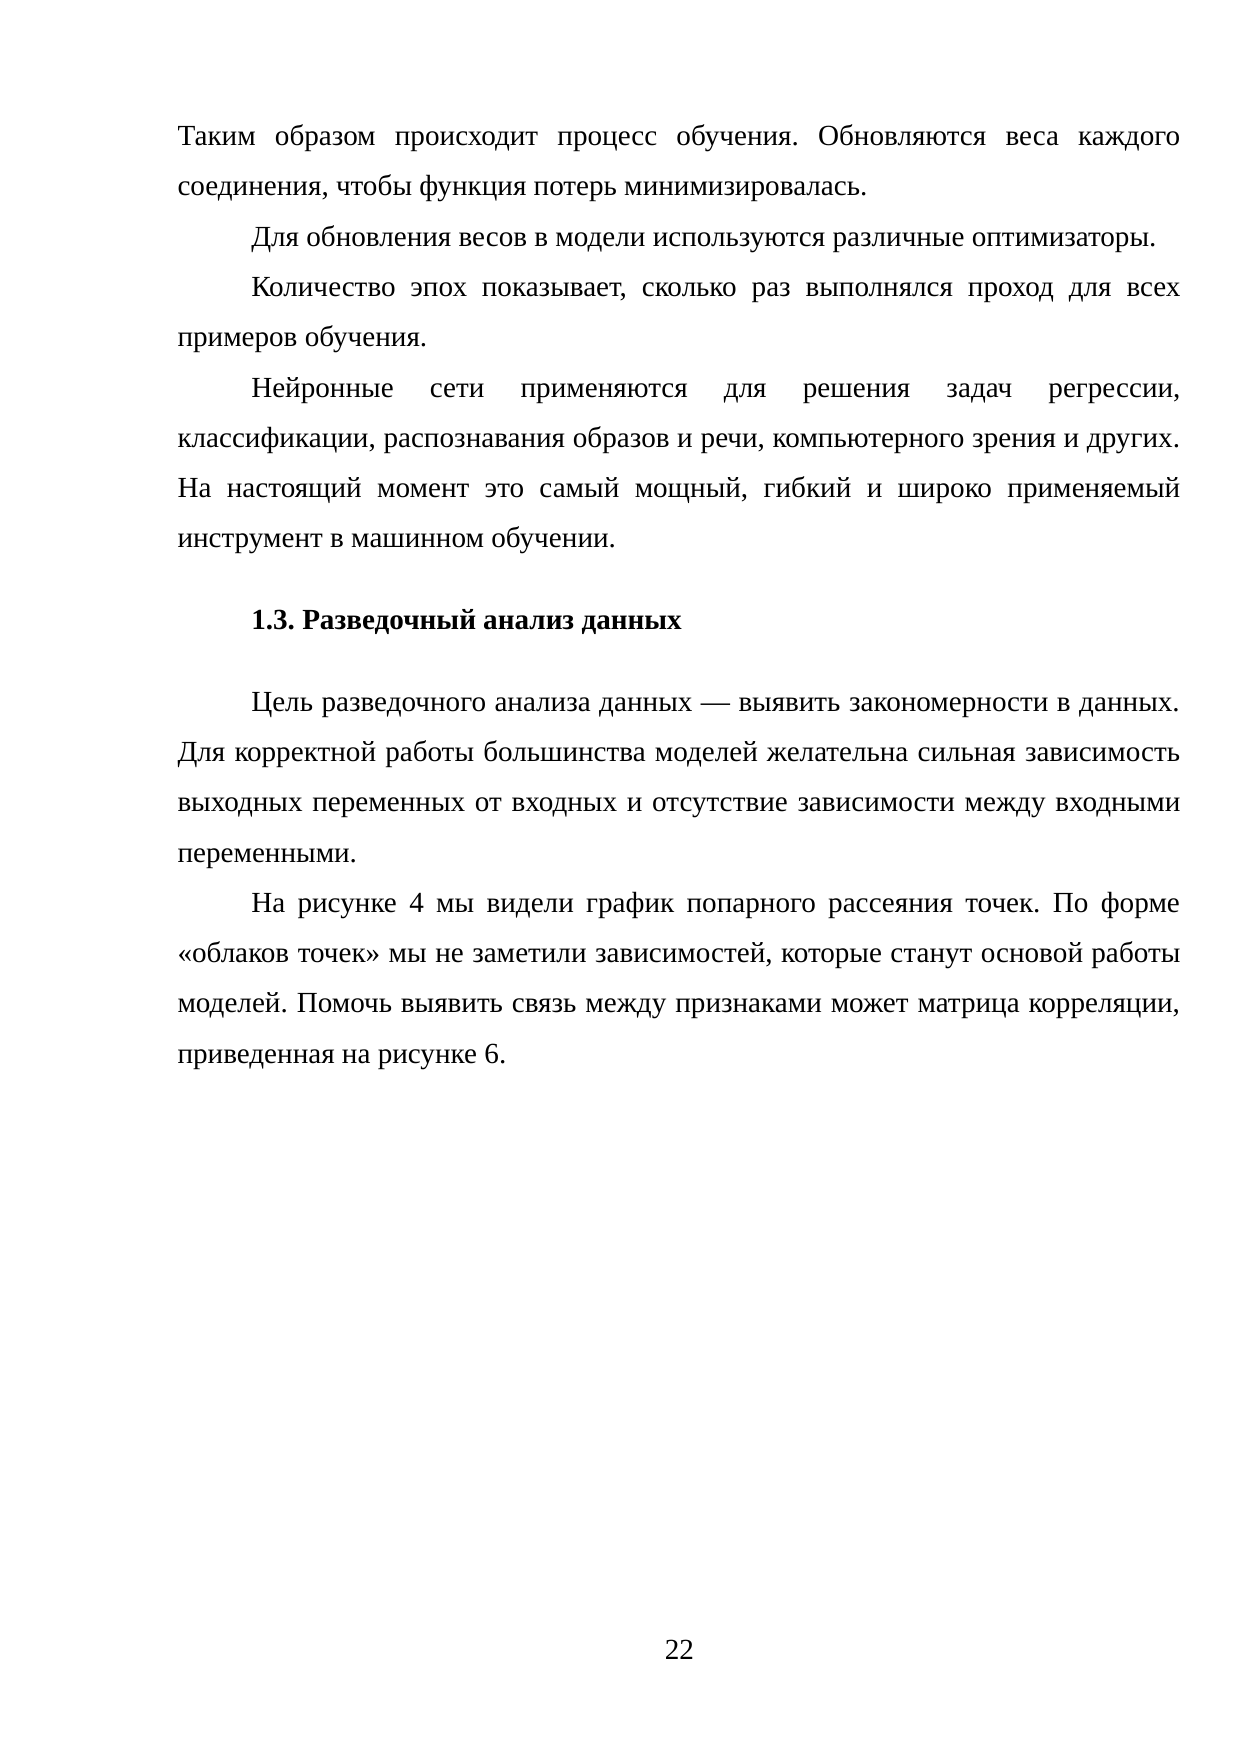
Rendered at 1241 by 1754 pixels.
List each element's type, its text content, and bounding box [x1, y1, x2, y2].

text Для обновления весов в модели используются различные оптимизаторы. [177, 219, 1181, 252]
text Нейронные сети применяются для решения задач регрессии, классификации, распознавания образов и речи, компьютерного зрения и других. На настоящий момент это самый мощный, гибкий и широко применяемый инструмент в машинном обучении. [177, 370, 1181, 554]
subtitle 1.3. Разведочный анализ данных [177, 602, 1181, 636]
text Количество эпох показывает, сколько раз выполнялся проход для всех примеров обучения. [177, 269, 1181, 353]
text Цель разведочного анализа данных — выявить закономерности в данных. Для корректной работы большинства моделей желательна сильная зависимость выходных переменных от входных и отсутствие зависимости между входными переменными. [177, 684, 1181, 868]
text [177, 118, 1181, 202]
text На рисунке 4 мы видели график попарного рассеяния точек. По форме «облаков точек» мы не заметили зависимостей, которые станут основой работы моделей. Помочь выявить связь между признаками может матрица корреляции, приведенная на рисунке 6. [177, 885, 1181, 1069]
